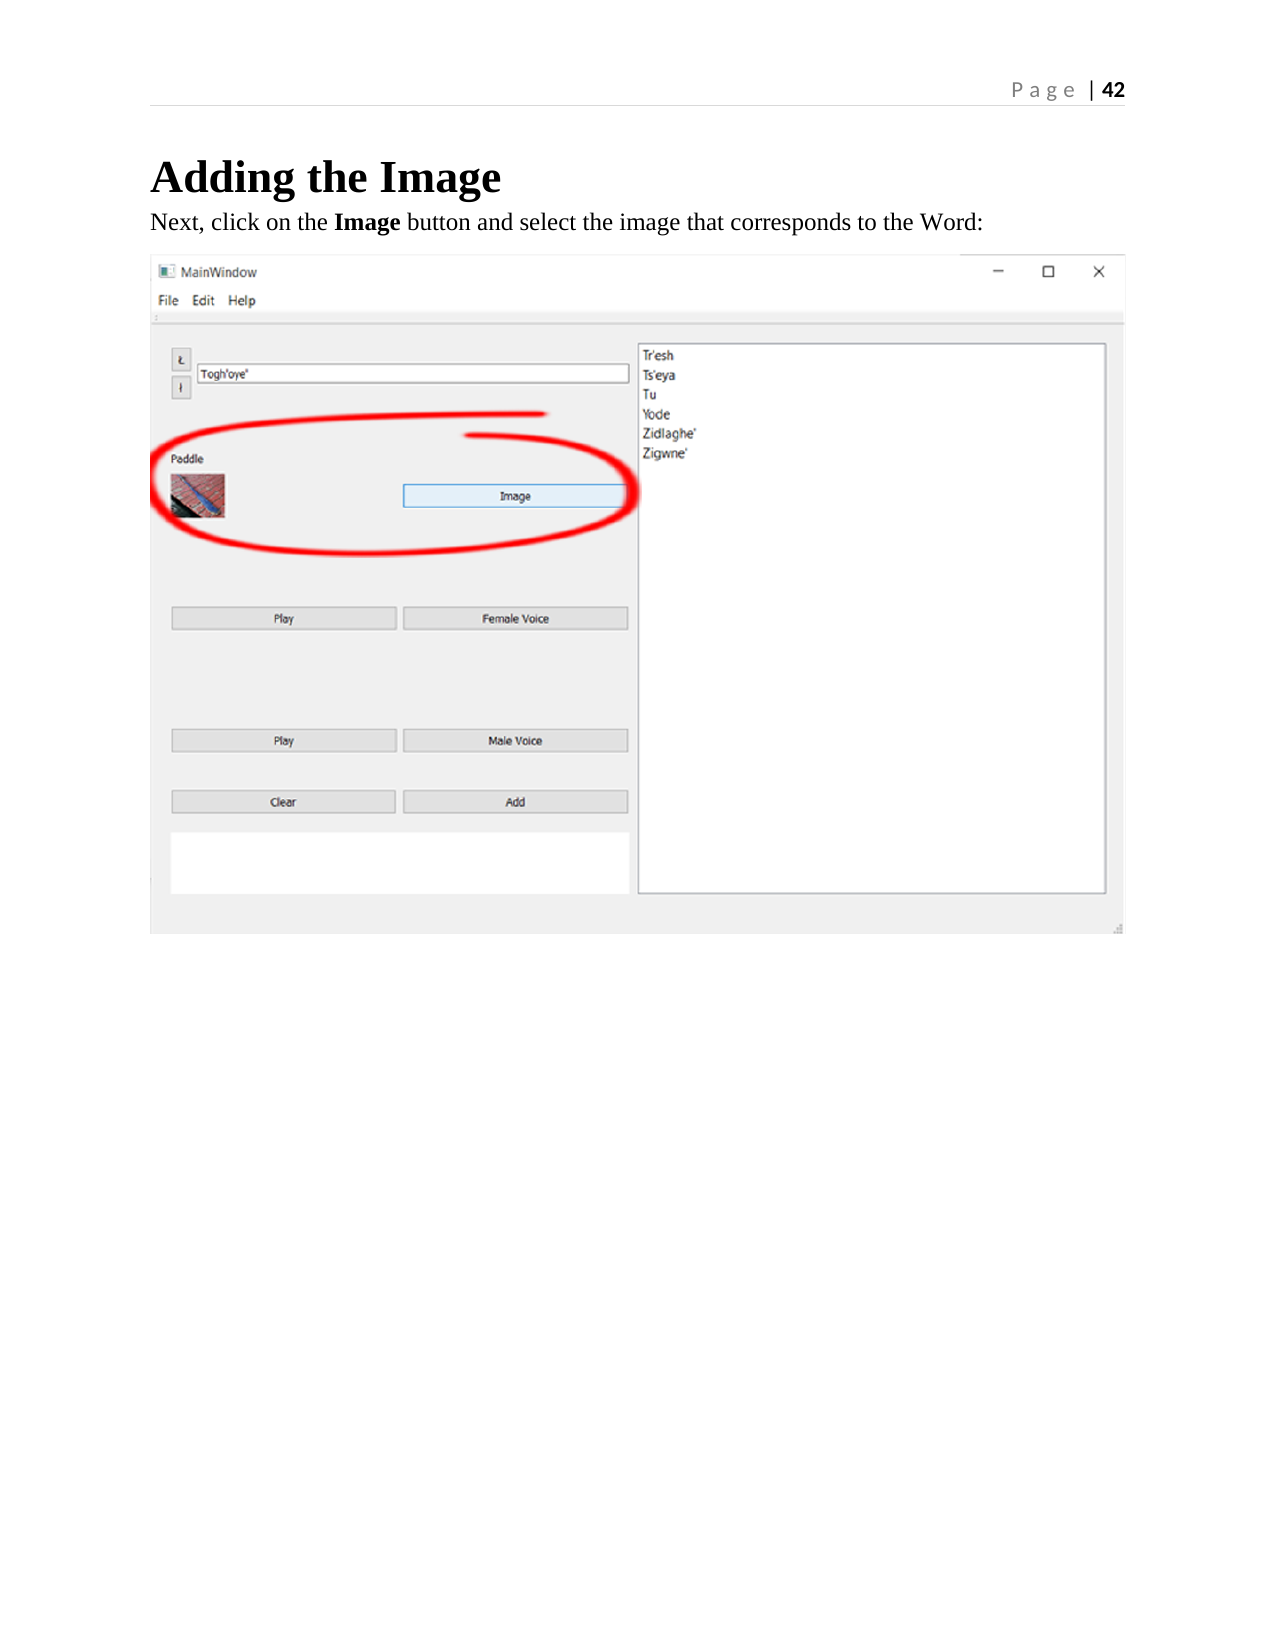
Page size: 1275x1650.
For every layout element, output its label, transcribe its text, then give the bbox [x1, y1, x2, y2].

picture [150, 254, 1125, 934]
subtitle Adding the Image [150, 150, 1125, 203]
text Next, click on the Image button and select the image that corresponds to the Word: [150, 207, 1125, 236]
